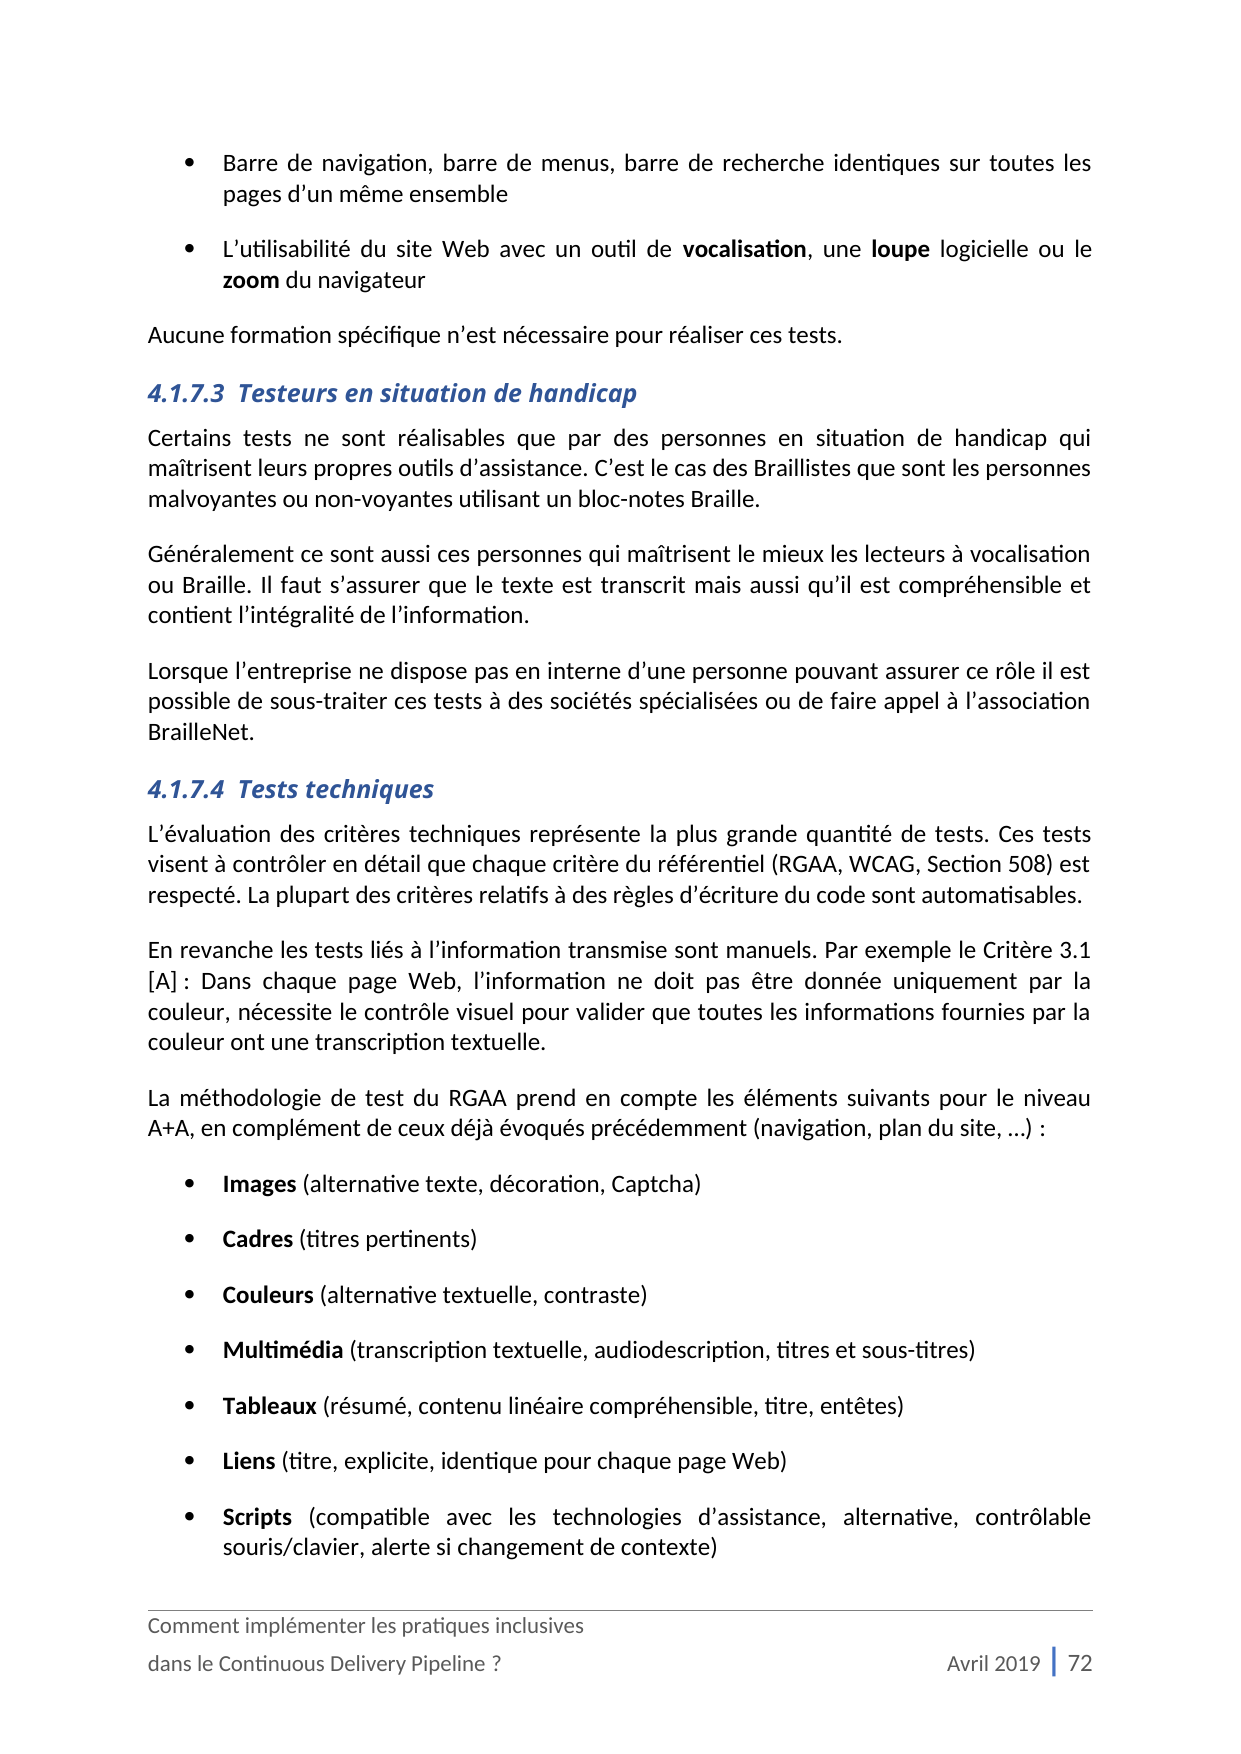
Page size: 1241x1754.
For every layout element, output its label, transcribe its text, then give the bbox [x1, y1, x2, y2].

list Multimédia (transcription textuelle, audiodescription, titres et sous-titres) [185, 1334, 1093, 1365]
list L’utilisabilité du site Web avec un outil de vocalisation, une loupe logicielle ou le zoom du navigateur [185, 234, 1093, 295]
text En revanche les tests liés à l’information transmise sont manuels. Par exemple le Critère 3.1 [A] : Dans chaque page Web, l’information ne doit pas être donnée uniquement par la couleur, nécessite le contrôle visuel pour valider que toutes les informations fournies par la couleur ont une transcription textuelle. [148, 934, 1093, 1057]
text Aucune formation spécifique n’est nécessaire pour réaliser ces tests. [148, 320, 1093, 350]
list Couleurs (alternative textuelle, contraste) [185, 1279, 1093, 1309]
text L’évaluation des critères techniques représente la plus grande quantité de tests. Ces tests visent à contrôler en détail que chaque critère du référentiel (RGAA, WCAG, Section 508) est respecté. La plupart des critères relatifs à des règles d’écriture du code sont automatisables. [148, 818, 1093, 909]
list Scripts (compatible avec les technologies d’assistance, alternative, contrôlable souris/clavier, alerte si changement de contexte) [185, 1501, 1093, 1562]
list Barre de navigation, barre de menus, barre de recherche identiques sur toutes les pages d’un même ensemble [185, 148, 1093, 209]
text La méthodologie de test du RGAA prend en compte les éléments suivants pour le niveau A+A, en complément de ceux déjà évoqués précédemment (navigation, plan du site, …) : [148, 1082, 1093, 1143]
text Certains tests ne sont réalisables que par des personnes en situation de handicap qui maîtrisent leurs propres outils d’assistance. C’est le cas des Braillistes que sont les personnes malvoyantes ou non-voyantes utilisant un bloc-notes Braille. [148, 422, 1093, 513]
text Lorsque l’entreprise ne dispose pas en interne d’une personne pouvant assurer ce rôle il est possible de sous-traiter ces tests à des sociétés spécialisées ou de faire appel à l’association BrailleNet. [148, 655, 1093, 746]
list Cadres (titres pertinents) [185, 1223, 1093, 1254]
text Généralement ce sont aussi ces personnes qui maîtrisent le mieux les lecteurs à vocalisation ou Braille. Il faut s’assurer que le texte est transcrit mais aussi qu’il est compréhensible et contient l’intégralité de l’information. [148, 538, 1093, 630]
list Images (alternative texte, décoration, Captcha) [185, 1168, 1093, 1198]
list Liens (titre, explicite, identique pour chaque page Web) [185, 1445, 1093, 1476]
list Tableaux (résumé, contenu linéaire compréhensible, titre, entêtes) [185, 1390, 1093, 1420]
subtitle Testeurs en situation de handicap [148, 375, 1093, 409]
subtitle Tests techniques [148, 771, 1093, 806]
